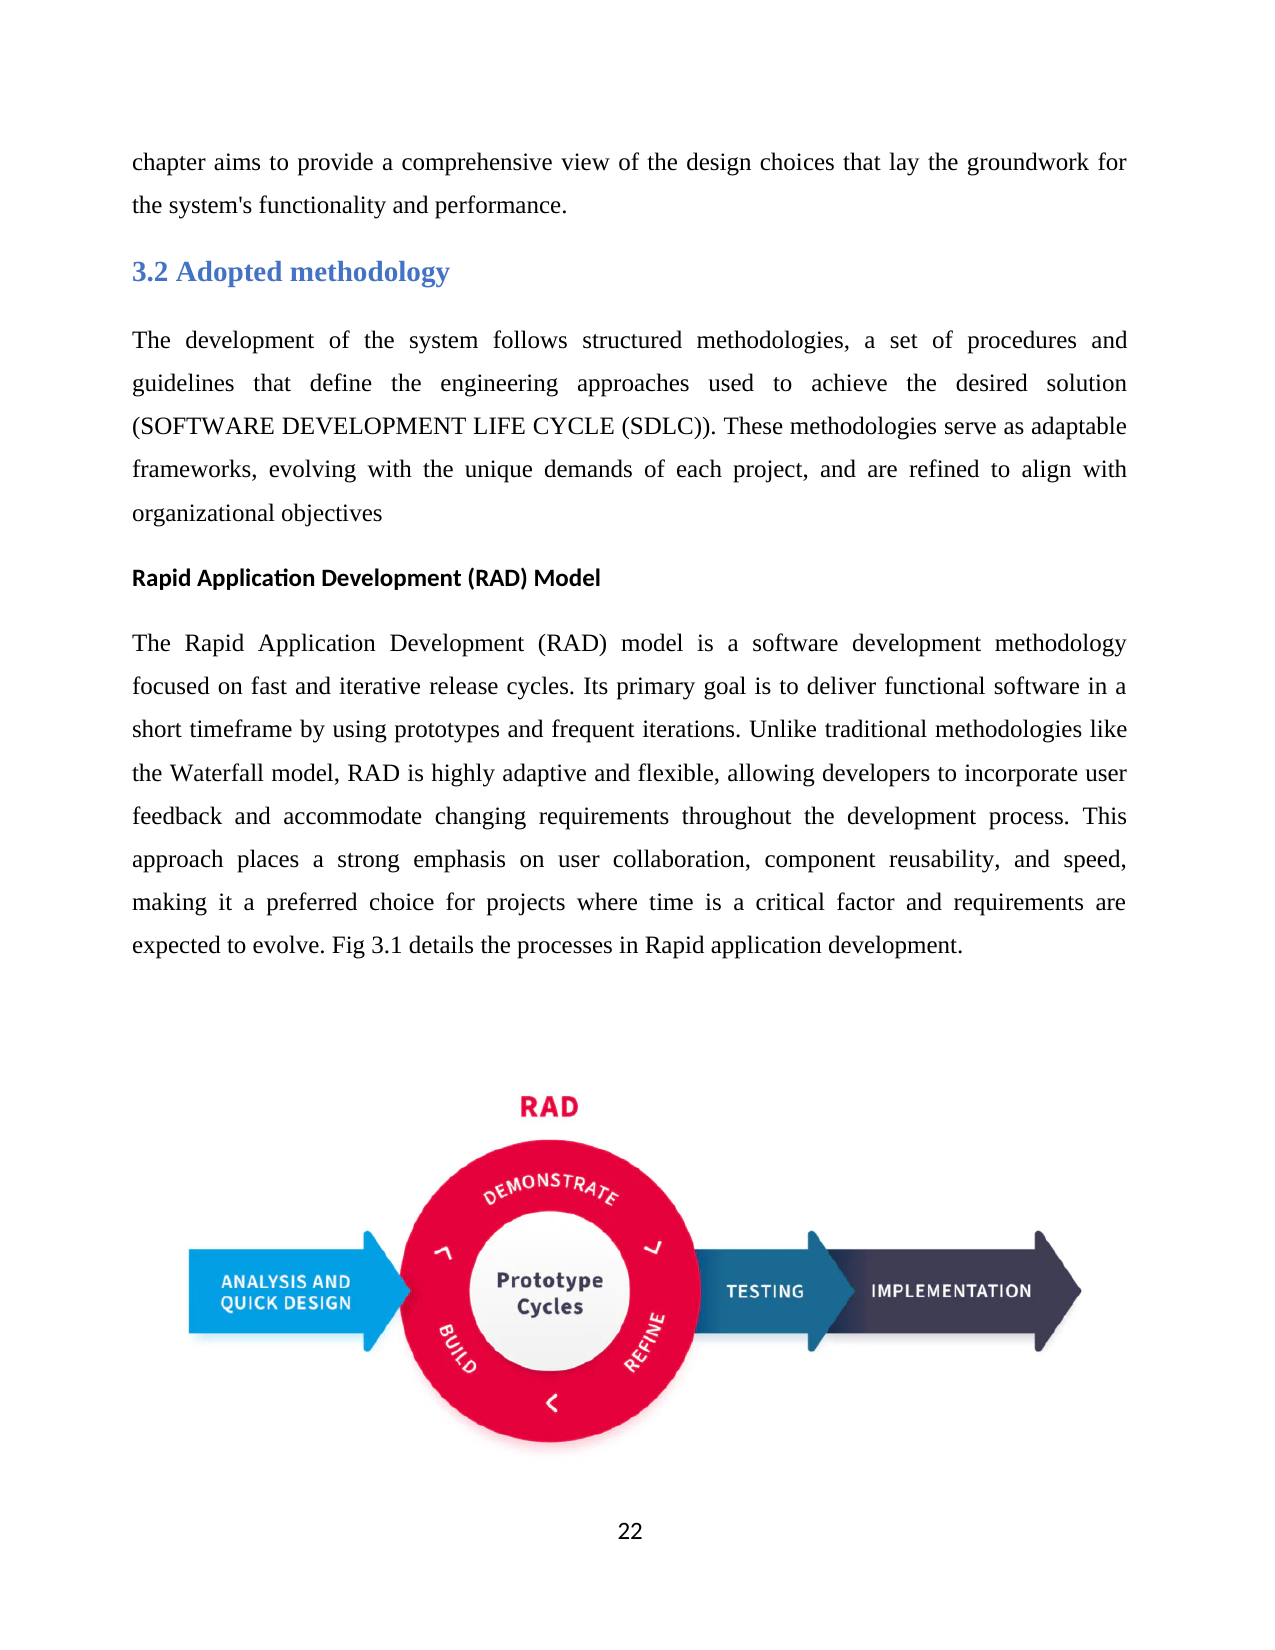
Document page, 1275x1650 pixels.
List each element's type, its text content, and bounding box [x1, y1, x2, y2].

subtitle 3.2 Adopted methodology [132, 254, 1128, 288]
text The Rapid Application Development (RAD) model is a software development methodology focused on fast and iterative release cycles. Its primary goal is to deliver functional software in a short timeframe by using prototypes and frequent iterations. Unlike traditional methodologies like the Waterfall model, RAD is highly adaptive and flexible, allowing developers to incorporate user feedback and accommodate changing requirements throughout the development process. This approach places a strong emphasis on user collaboration, component reusability, and speed, making it a preferred choice for projects where time is a critical factor and requirements are expected to evolve. Fig 3.1 details the processes in Rapid application development. [132, 628, 1128, 959]
text The development of the system follows structured methodologies, a set of procedures and guidelines that define the engineering approaches used to achieve the desired solution (SOFTWARE DEVELOPMENT LIFE CYCLE (SDLC)). These methodologies serve as adaptable frameworks, evolving with the unique demands of each project, and are refined to align with organizational objectives [132, 325, 1128, 526]
picture [169, 1058, 1091, 1481]
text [132, 147, 1128, 219]
text Rapid Application Development (RAD) Model [132, 562, 1128, 592]
